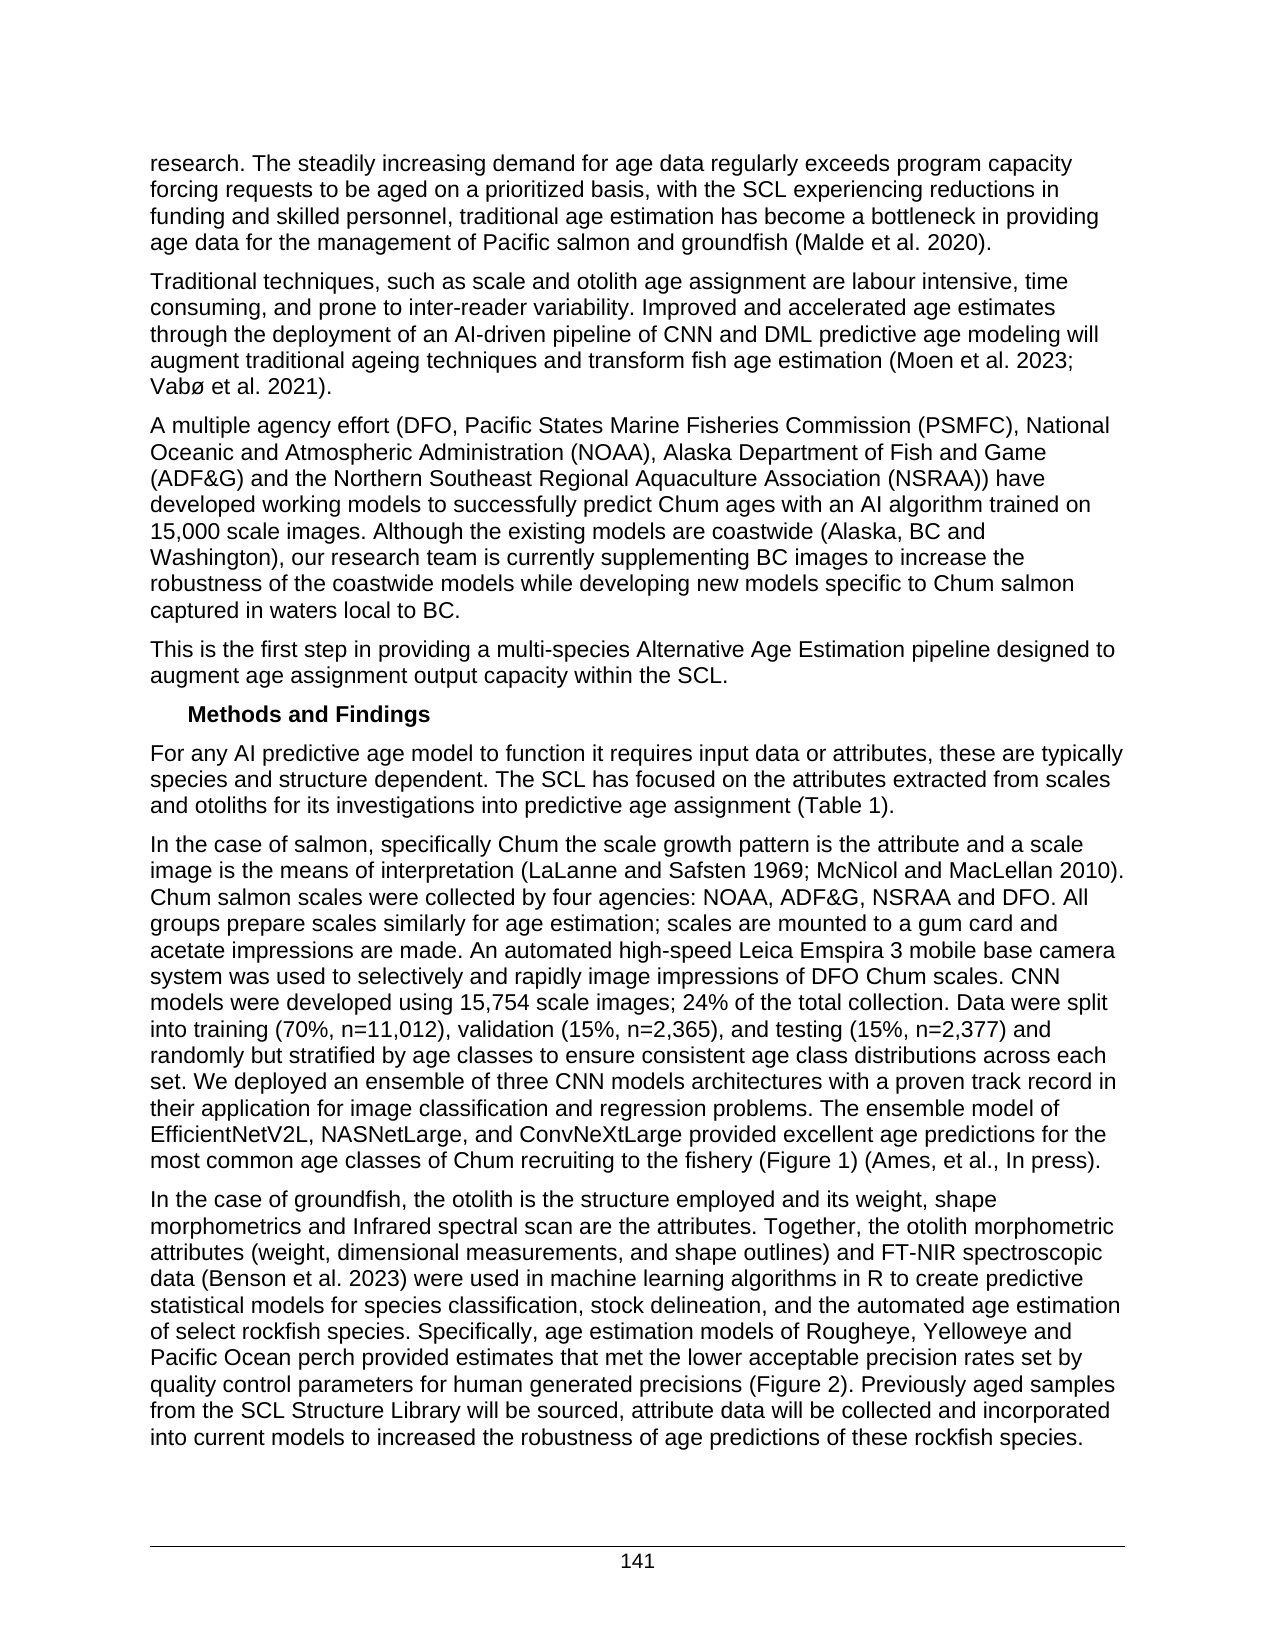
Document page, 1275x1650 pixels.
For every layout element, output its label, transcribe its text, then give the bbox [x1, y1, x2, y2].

text In the case of groundfish, the otolith is the structure employed and its weight, shape morphometrics and Infrared spectral scan are the attributes. Together, the otolith morphometric attributes (weight, dimensional measurements, and shape outlines) and FT-NIR spectroscopic data (Benson et al. 2023) were used in machine learning algorithms in R to create predictive statistical models for species classification, stock delineation, and the automated age estimation of select rockfish species. Specifically, age estimation models of Rougheye, Yelloweye and Pacific Ocean perch provided estimates that met the lower acceptable precision rates set by quality control parameters for human generated precisions (Figure 2). Previously aged samples from the SCL Structure Library will be sourced, attribute data will be collected and incorporated into current models to increased the robustness of age predictions of these rockfish species. [150, 1186, 1125, 1450]
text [150, 150, 1125, 255]
subtitle Methods and Findings [187, 701, 1125, 727]
text Traditional techniques, such as scale and otolith age assignment are labour intensive, time consuming, and prone to inter-reader variability. Improved and accelerated age estimates through the deployment of an AI-driven pipeline of CNN and DML predictive age modeling will augment traditional ageing techniques and transform fish age estimation (Moen et al. 2023; Vabø et al. 2021). [150, 268, 1125, 400]
text This is the first step in providing a multi-species Alternative Age Estimation pipeline designed to augment age assignment output capacity within the SCL. [150, 636, 1125, 688]
text In the case of salmon, specifically Chum the scale growth pattern is the attribute and a scale image is the means of interpretation (LaLanne and Safsten 1969; McNicol and MacLellan 2010). Chum salmon scales were collected by four agencies: NOAA, ADF&G, NSRAA and DFO. All groups prepare scales similarly for age estimation; scales are mounted to a gum card and acetate impressions are made. An automated high-speed Leica Emspira 3 mobile base camera system was used to selectively and rapidly image impressions of DFO Chum scales. CNN models were developed using 15,754 scale images; 24% of the total collection. Data were split into training (70%, n=11,012), validation (15%, n=2,365), and testing (15%, n=2,377) and randomly but stratified by age classes to ensure consistent age class distributions across each set. We deployed an ensemble of three CNN models architectures with a proven track record in their application for image classification and regression problems. The ensemble model of EfficientNetV2L, NASNetLarge, and ConvNeXtLarge provided excellent age predictions for the most common age classes of Chum recruiting to the fishery (Figure 1) (Ames, et al., In press). [150, 831, 1125, 1174]
text For any AI predictive age model to function it requires input data or attributes, these are typically species and structure dependent. The SCL has focused on the attributes extracted from scales and otoliths for its investigations into predictive age assignment (Table 1). [150, 739, 1125, 819]
text A multiple agency effort (DFO, Pacific States Marine Fisheries Commission (PSMFC), National Oceanic and Atmospheric Administration (NOAA), Alaska Department of Fish and Game (ADF&G) and the Northern Southeast Regional Aquaculture Association (NSRAA)) have developed working models to successfully predict Chum ages with an AI algorithm trained on 15,000 scale images. Although the existing models are coastwide (Alaska, BC and Washington), our research team is currently supplementing BC images to increase the robustness of the coastwide models while developing new models specific to Chum salmon captured in waters local to BC. [150, 412, 1125, 623]
